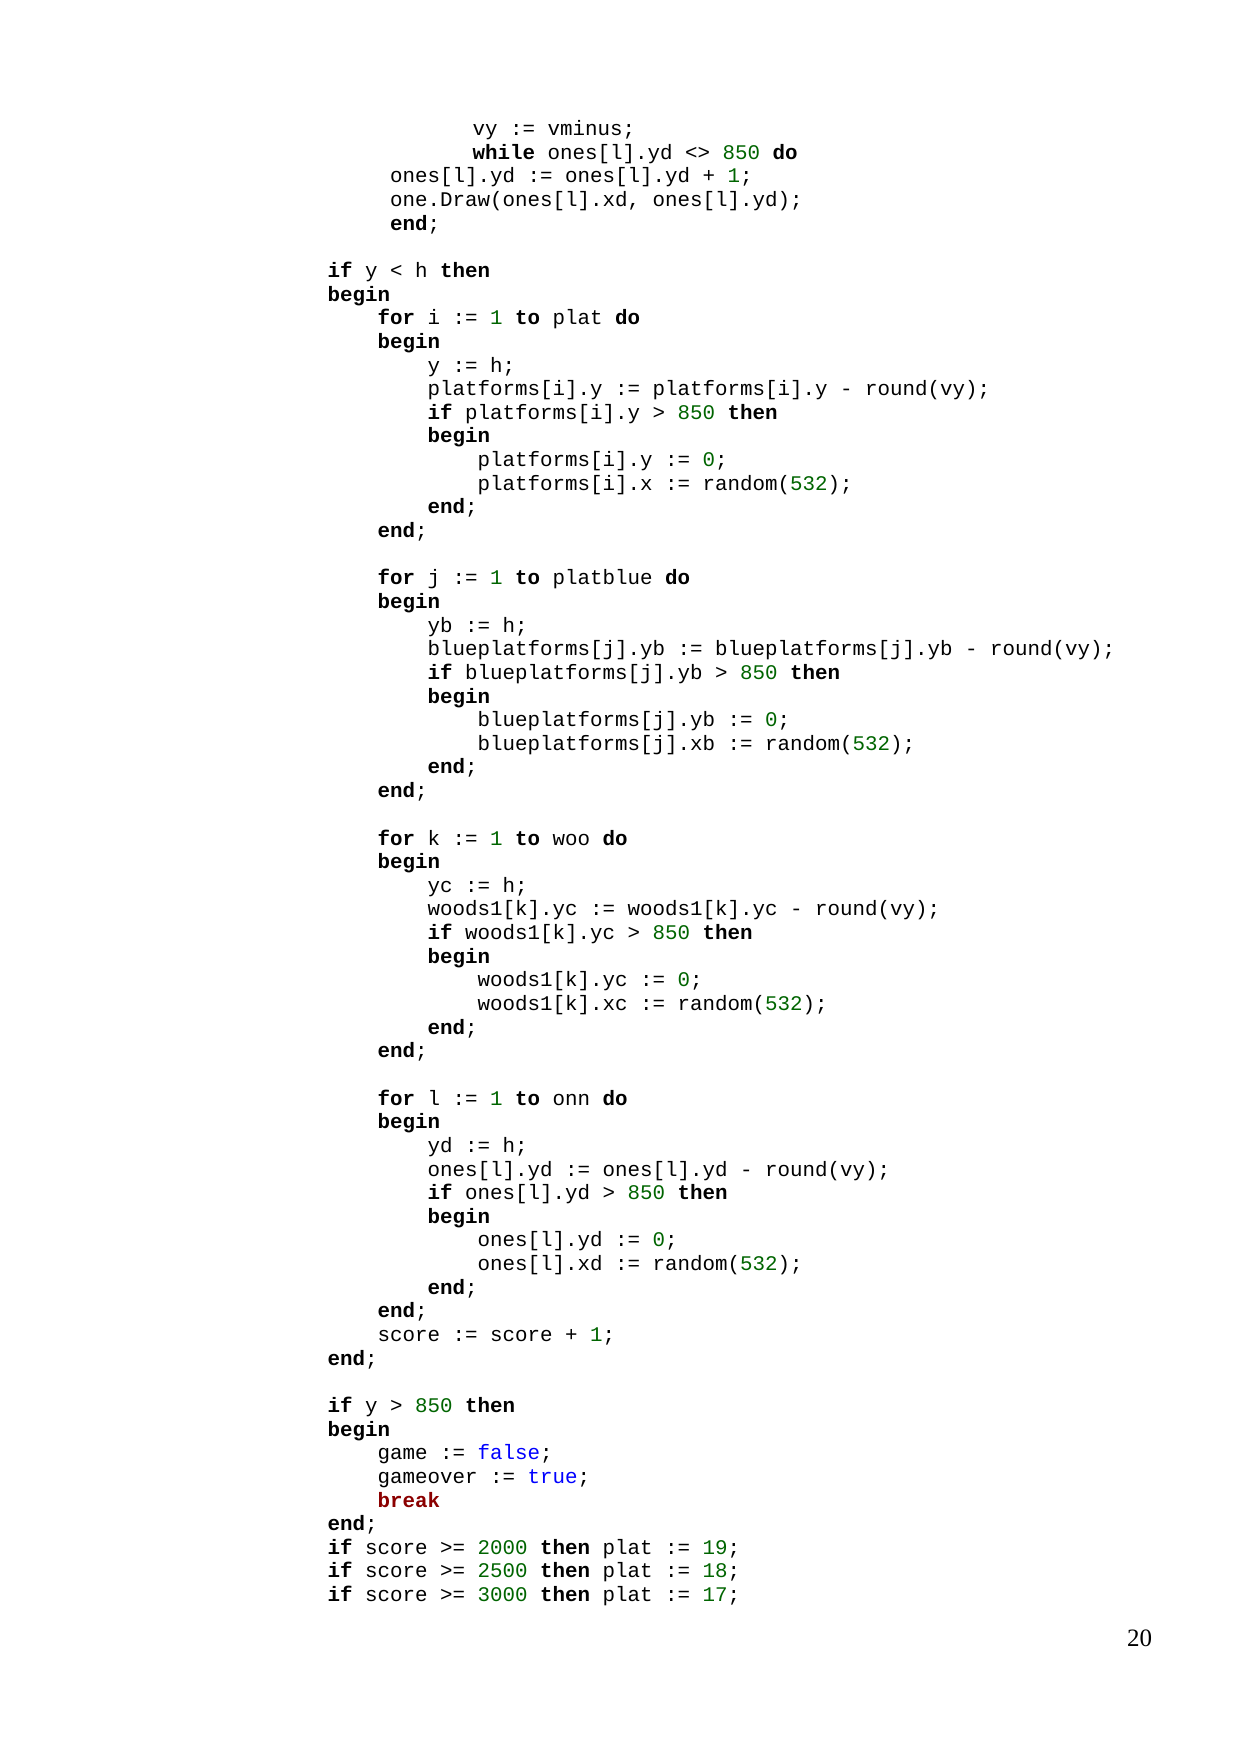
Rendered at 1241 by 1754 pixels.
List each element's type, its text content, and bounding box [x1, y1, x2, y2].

text if woods1[k].yc > 850 then [177, 922, 1152, 946]
text begin [177, 686, 1152, 709]
text one.Draw(ones[l].xd, ones[l].yd); [177, 189, 1152, 213]
text begin [177, 591, 1152, 615]
text ones[l].yd := 0; [177, 1229, 1152, 1253]
text end; [177, 780, 1152, 804]
text begin [177, 851, 1152, 875]
text y := h; [177, 354, 1152, 378]
text end; [177, 496, 1152, 520]
text if score >= 3000 then plat := 17; [177, 1584, 1152, 1608]
text woods1[k].yc := woods1[k].yc - round(vy); [177, 898, 1152, 922]
text yc := h; [177, 875, 1152, 898]
text begin [177, 946, 1152, 969]
text begin [177, 1206, 1152, 1229]
text end; [177, 520, 1152, 544]
text score := score + 1; [177, 1324, 1152, 1348]
text if ones[l].yd > 850 then [177, 1182, 1152, 1206]
text for l := 1 to onn do [177, 1088, 1152, 1111]
text game := false; [177, 1442, 1152, 1466]
text woods1[k].xc := random(532); [177, 993, 1152, 1017]
text vy := vminus; [177, 118, 1152, 142]
text end; [177, 1277, 1152, 1300]
text end; [177, 213, 1152, 236]
text ones[l].xd := random(532); [177, 1253, 1152, 1277]
text ones[l].yd := ones[l].yd - round(vy); [177, 1158, 1152, 1182]
text if y < h then [177, 260, 1152, 284]
text while ones[l].yd <> 850 do [177, 142, 1152, 165]
text end; [177, 1300, 1152, 1324]
text platforms[i].x := random(532); [177, 473, 1152, 496]
text end; [177, 1040, 1152, 1064]
text woods1[k].yc := 0; [177, 969, 1152, 993]
text gameover := true; [177, 1466, 1152, 1489]
text end; [177, 1513, 1152, 1537]
text for j := 1 to platblue do [177, 567, 1152, 591]
text begin [177, 1111, 1152, 1135]
text end; [177, 757, 1152, 780]
text if y > 850 then [177, 1395, 1152, 1419]
text end; [177, 1348, 1152, 1371]
text ones[l].yd := ones[l].yd + 1; [177, 165, 1152, 189]
text blueplatforms[j].xb := random(532); [177, 733, 1152, 757]
text begin [177, 284, 1152, 307]
text platforms[i].y := platforms[i].y - round(vy); [177, 378, 1152, 402]
text blueplatforms[j].yb := 0; [177, 709, 1152, 733]
text begin [177, 1419, 1152, 1442]
text yb := h; [177, 615, 1152, 638]
text for i := 1 to plat do [177, 307, 1152, 331]
text if platforms[i].y > 850 then [177, 402, 1152, 426]
text end; [177, 1017, 1152, 1040]
text if score >= 2000 then plat := 19; [177, 1537, 1152, 1561]
text yd := h; [177, 1135, 1152, 1158]
text begin [177, 331, 1152, 354]
text if blueplatforms[j].yb > 850 then [177, 662, 1152, 686]
text if score >= 2500 then plat := 18; [177, 1561, 1152, 1584]
text for k := 1 to woo do [177, 827, 1152, 851]
text begin [177, 426, 1152, 449]
text platforms[i].y := 0; [177, 449, 1152, 473]
text blueplatforms[j].yb := blueplatforms[j].yb - round(vy); [177, 638, 1152, 662]
text break [177, 1489, 1152, 1513]
